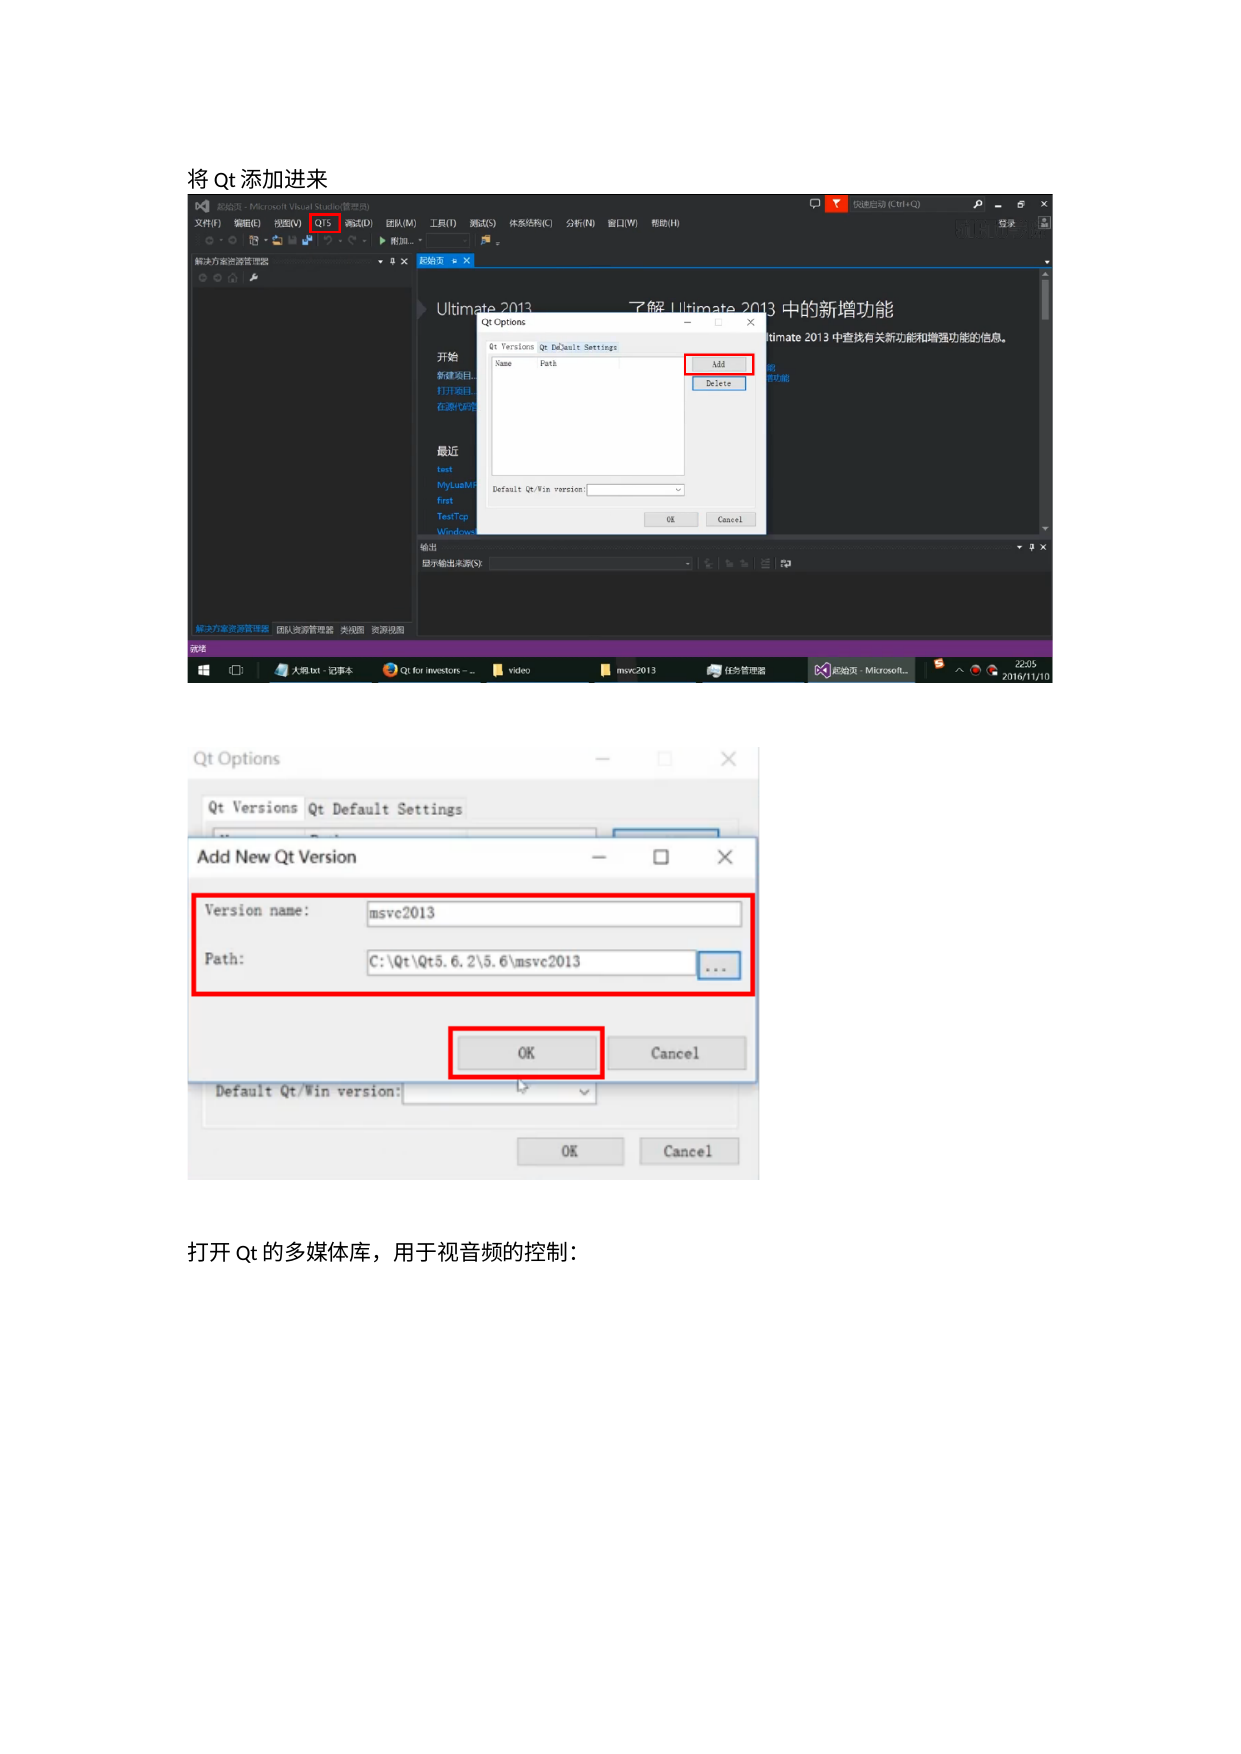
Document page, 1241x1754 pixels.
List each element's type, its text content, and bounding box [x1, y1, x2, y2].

text 打开Qt的多媒体库，用于视音频的控制： [187, 1234, 1053, 1267]
text 将Qt添加进来 [187, 162, 1053, 194]
picture [187, 747, 760, 1180]
picture [187, 194, 1053, 683]
